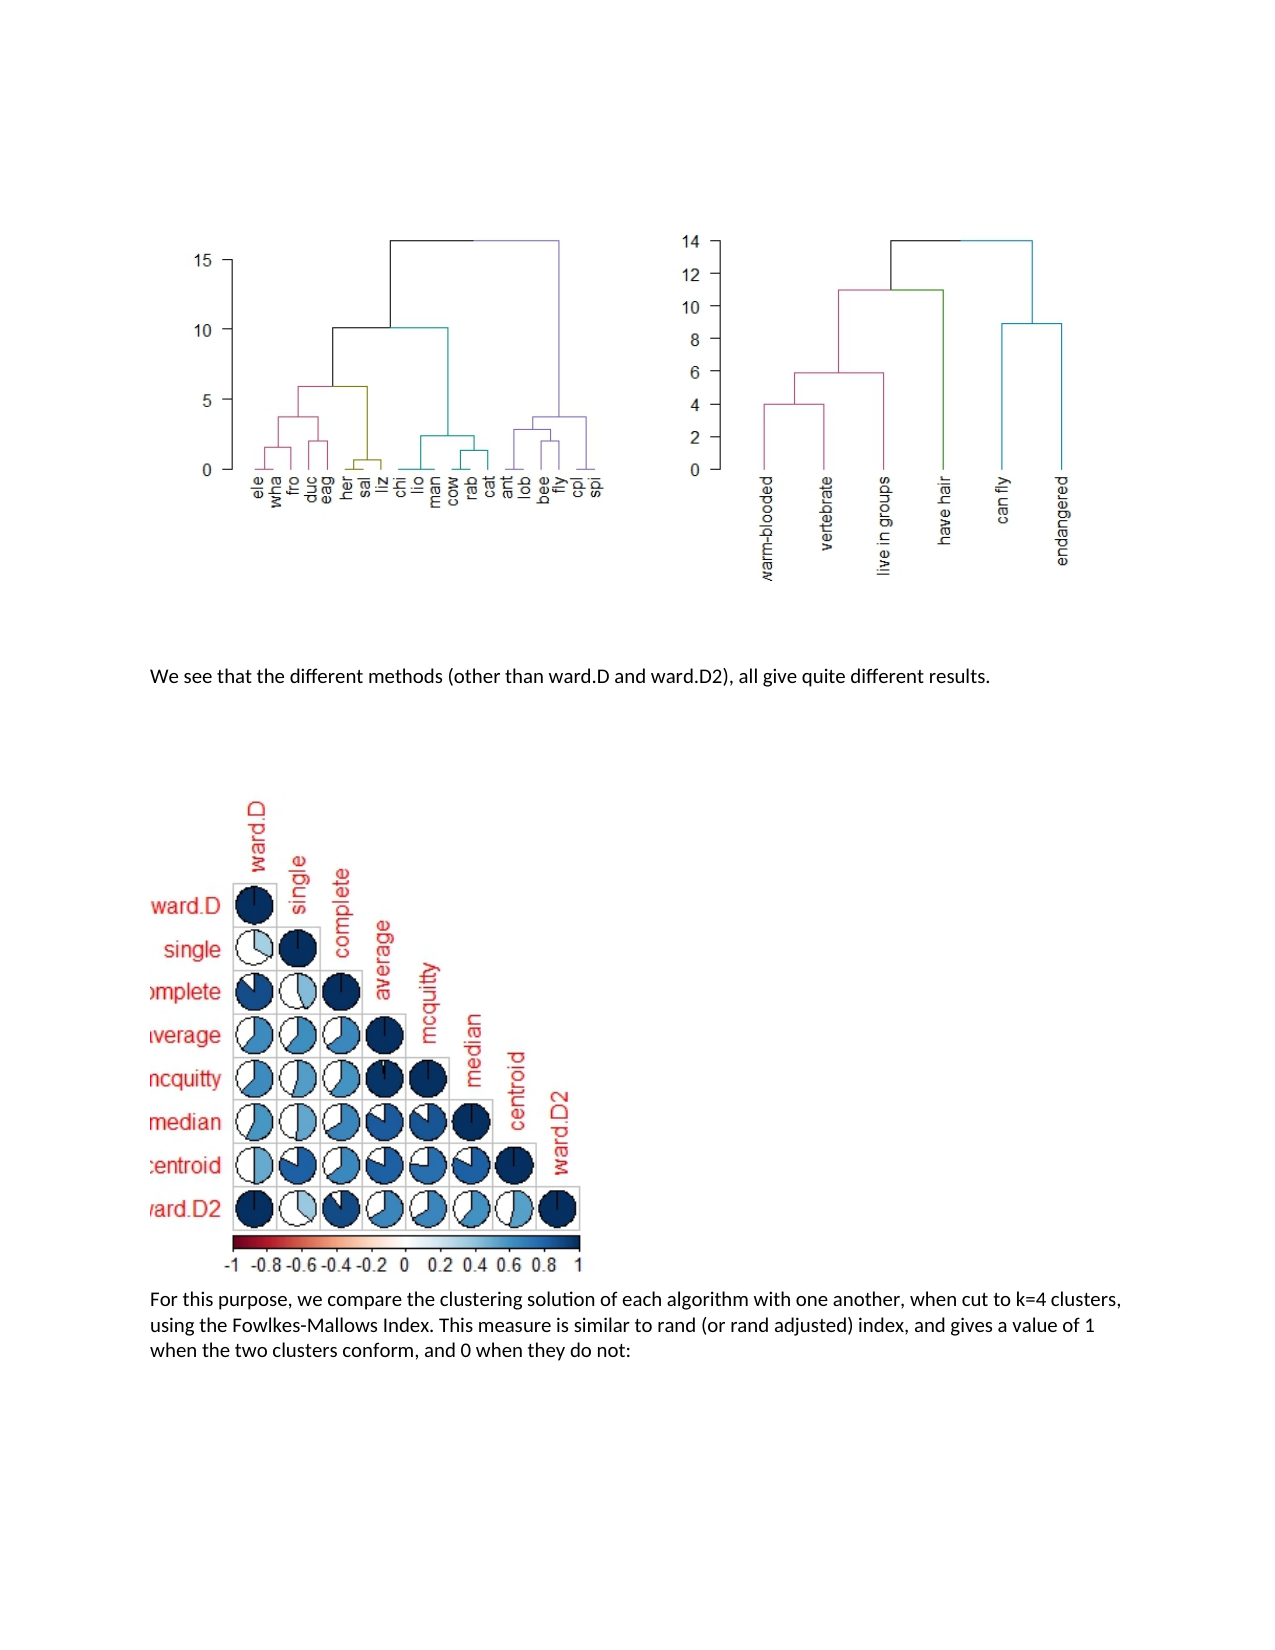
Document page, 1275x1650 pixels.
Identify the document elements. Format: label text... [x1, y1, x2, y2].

text We see that the different methods (other than ward.D and ward.D2), all give quite different results. [150, 663, 1125, 688]
text For this purpose, we compare the clustering solution of each algorithm with one another, when cut to k=4 clusters, using the Fowlkes-Mallows Index. This measure is similar to rand (or rand adjusted) index, and gives a value of 1 when the two clusters conform, and 0 when they do not: [150, 1286, 1125, 1363]
picture [150, 150, 1125, 581]
picture [150, 698, 1125, 1276]
